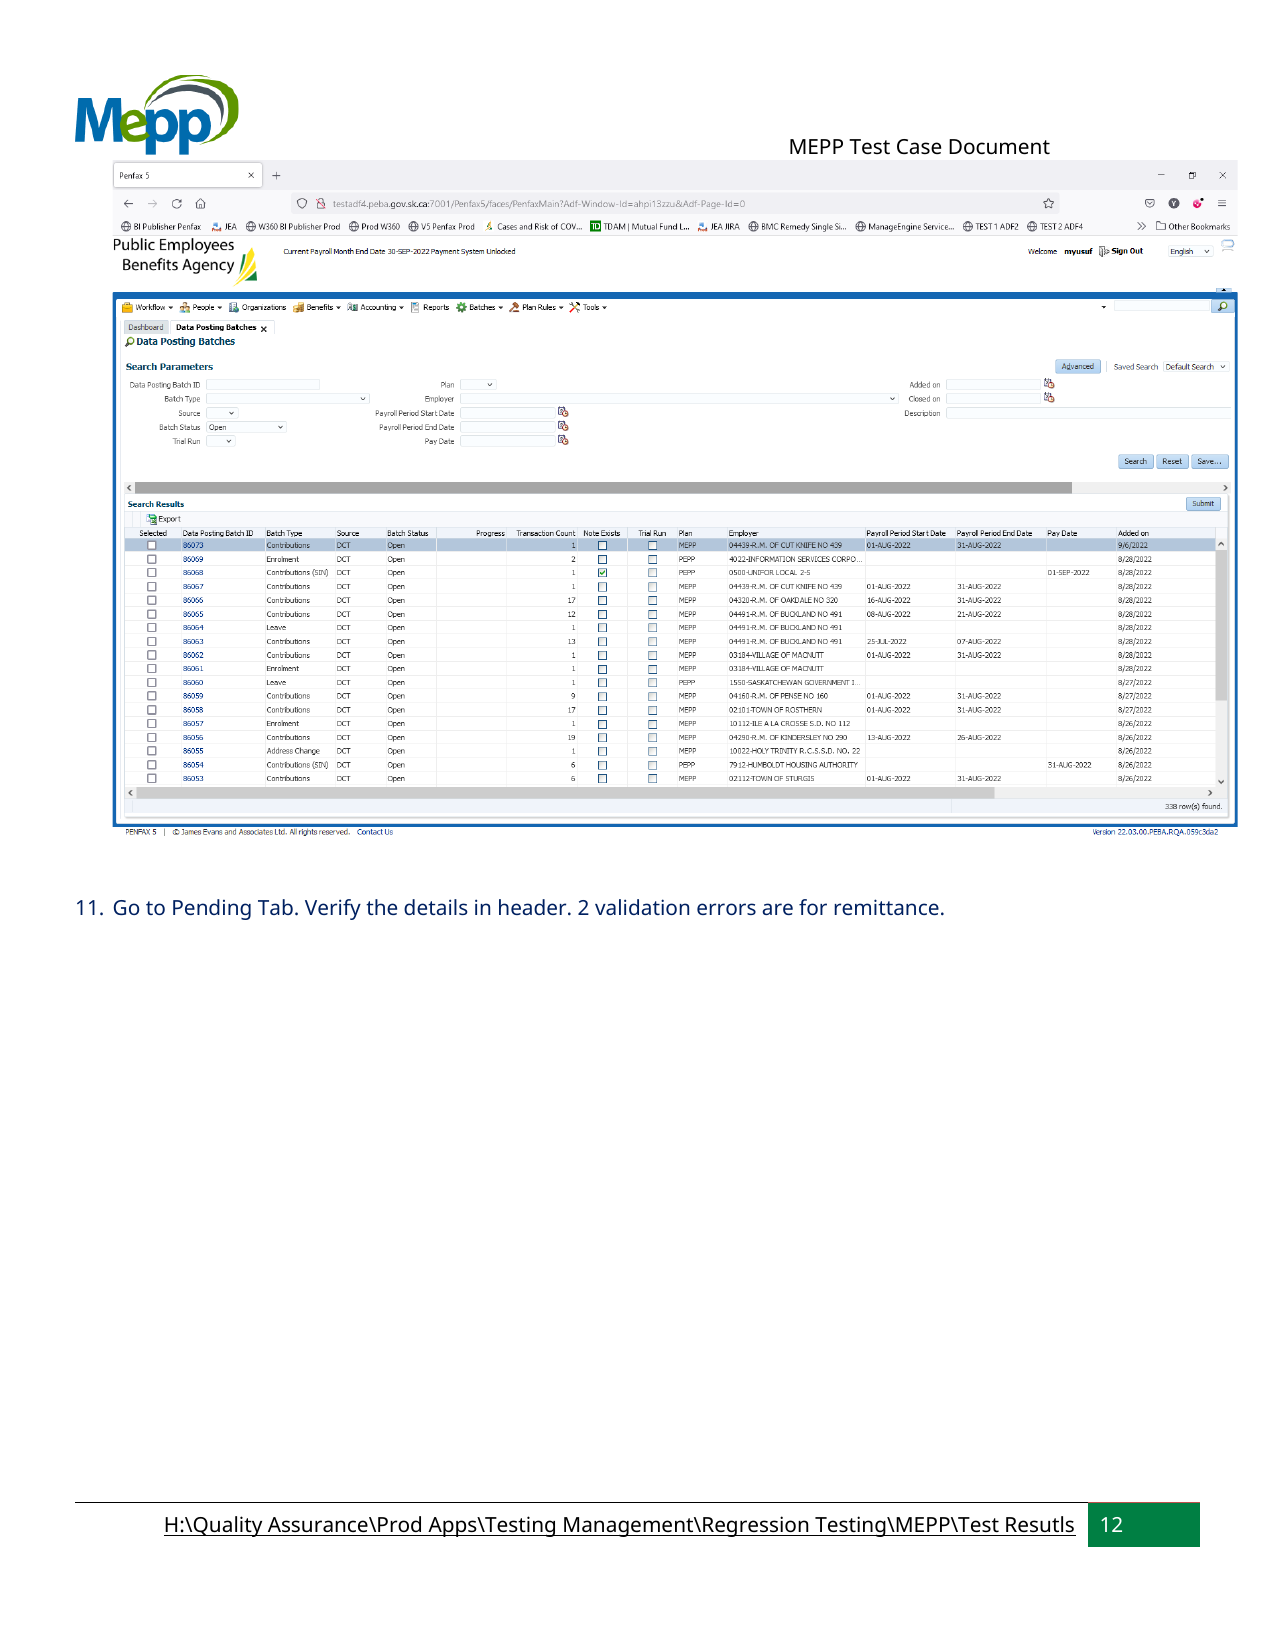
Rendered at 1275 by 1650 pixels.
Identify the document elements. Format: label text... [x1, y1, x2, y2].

picture [75, 75, 239, 155]
list Go to Pending Tab. Verify the details in header. 2 validation errors are for remittance. [75, 893, 1200, 922]
picture [112, 160, 1238, 837]
